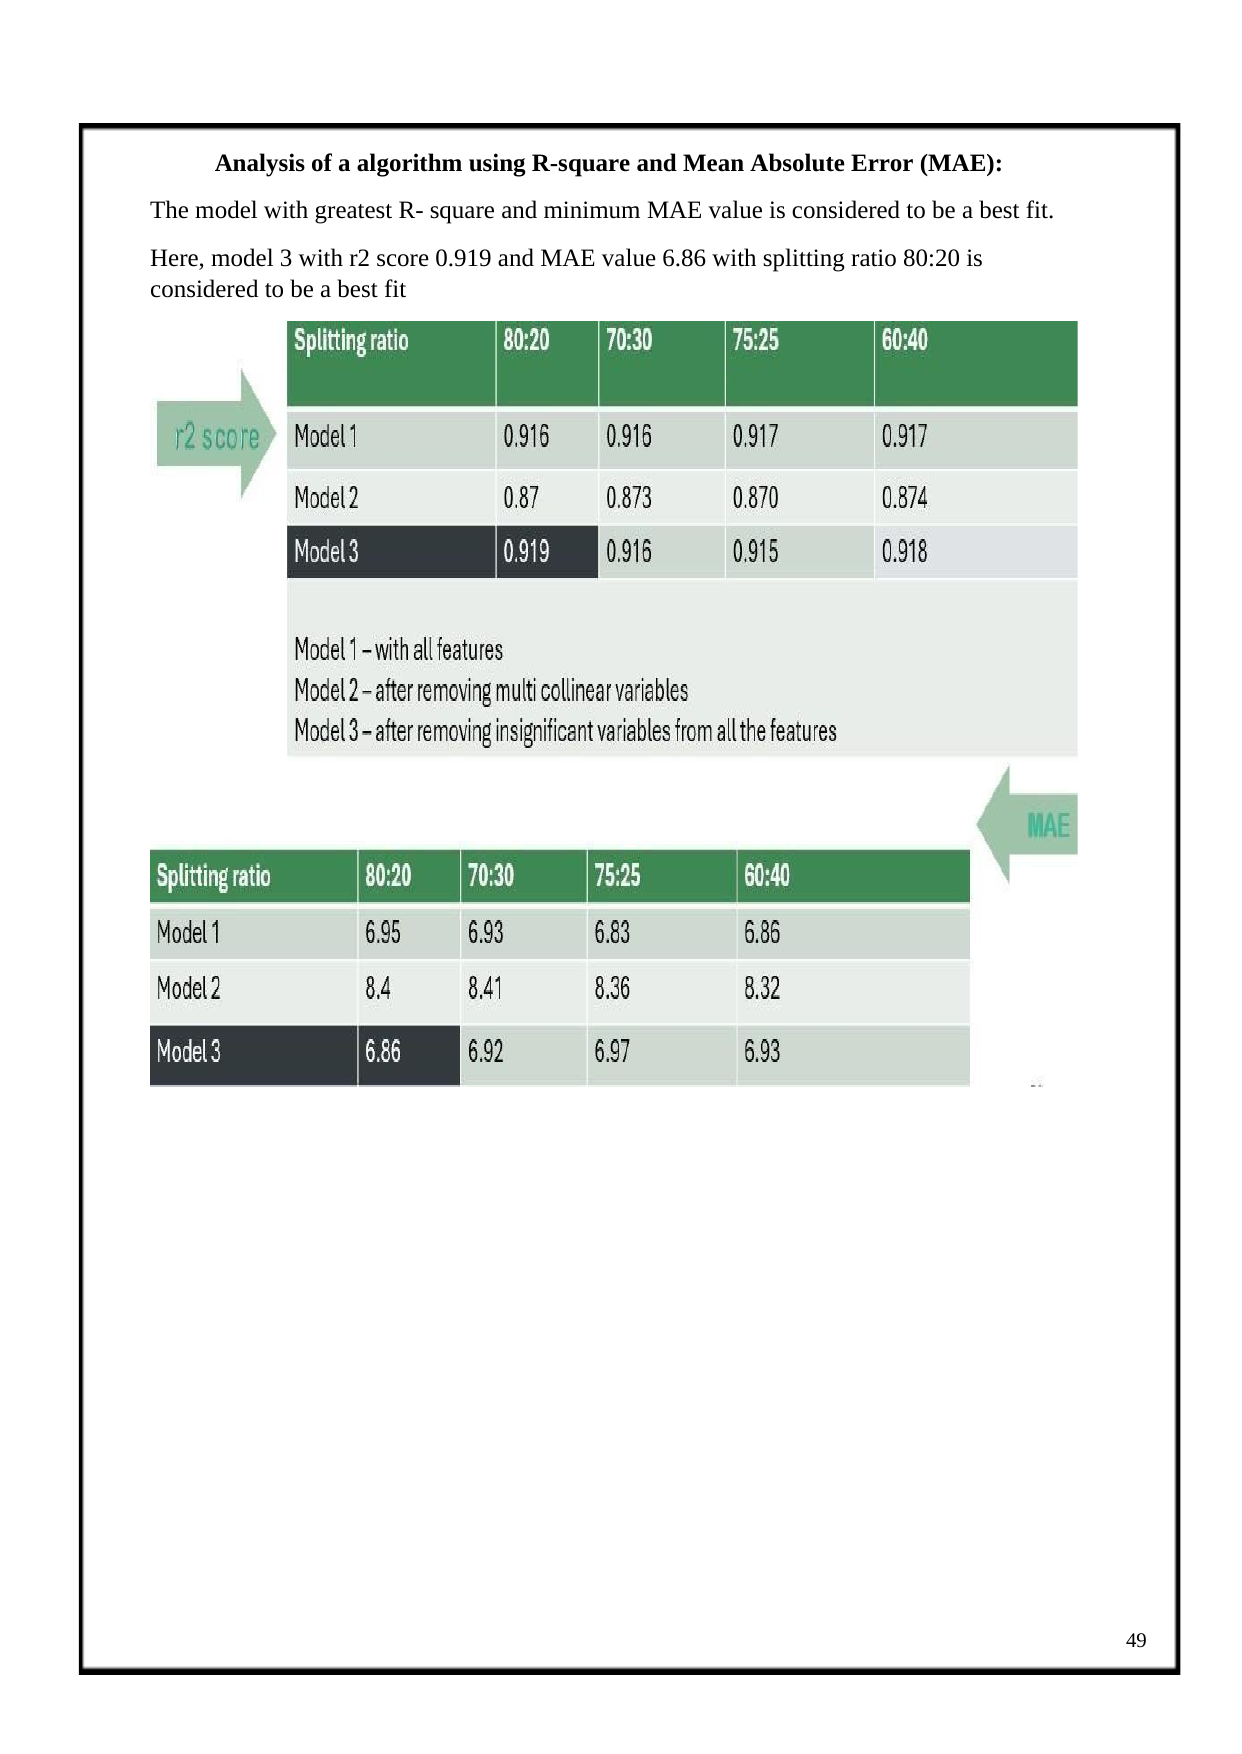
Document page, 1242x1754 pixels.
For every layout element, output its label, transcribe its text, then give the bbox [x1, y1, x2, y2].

text Here, model 3 with r2 score 0.919 and MAE value 6.86 with splitting ratio 80:20 is considered to be a best fit [150, 243, 1094, 303]
picture [78, 123, 1181, 1675]
subtitle Analysis of a algorithm using R-square and Mean Absolute Error (MAE): [150, 148, 1242, 177]
text The model with greatest R- square and minimum MAE value is considered to be a best fit. [150, 196, 1242, 224]
text 49 [85, 1628, 1147, 1652]
